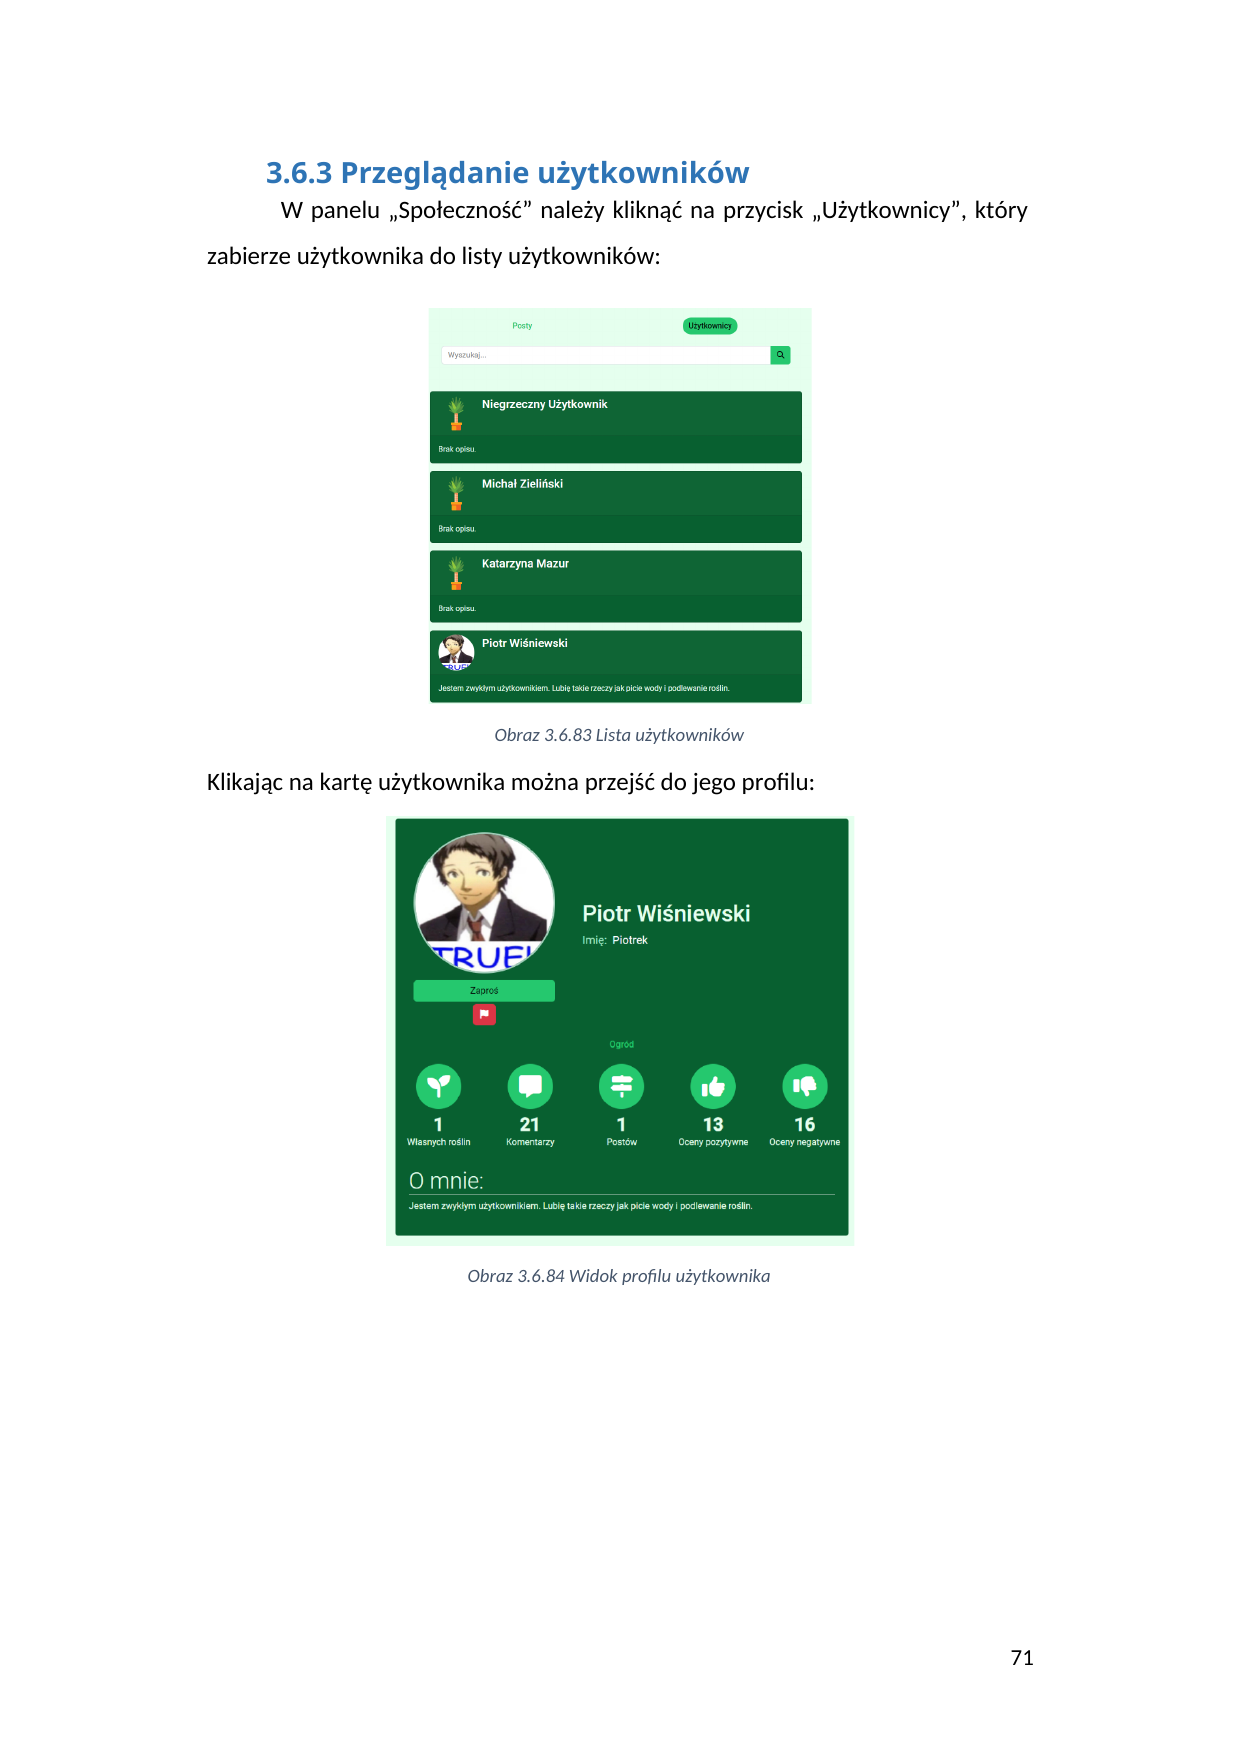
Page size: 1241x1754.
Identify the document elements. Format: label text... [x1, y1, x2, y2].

picture [428, 308, 812, 704]
picture [386, 816, 855, 1246]
subtitle Przeglądanie użytkowników [236, 152, 1033, 192]
text Klikając na kartę użytkownika można przejść do jego profilu: [207, 767, 1033, 797]
text W panelu „Społeczność” należy kliknąć na przycisk „Użytkownicy”, który zabierze użytkownika do listy użytkowników: [207, 195, 1029, 271]
